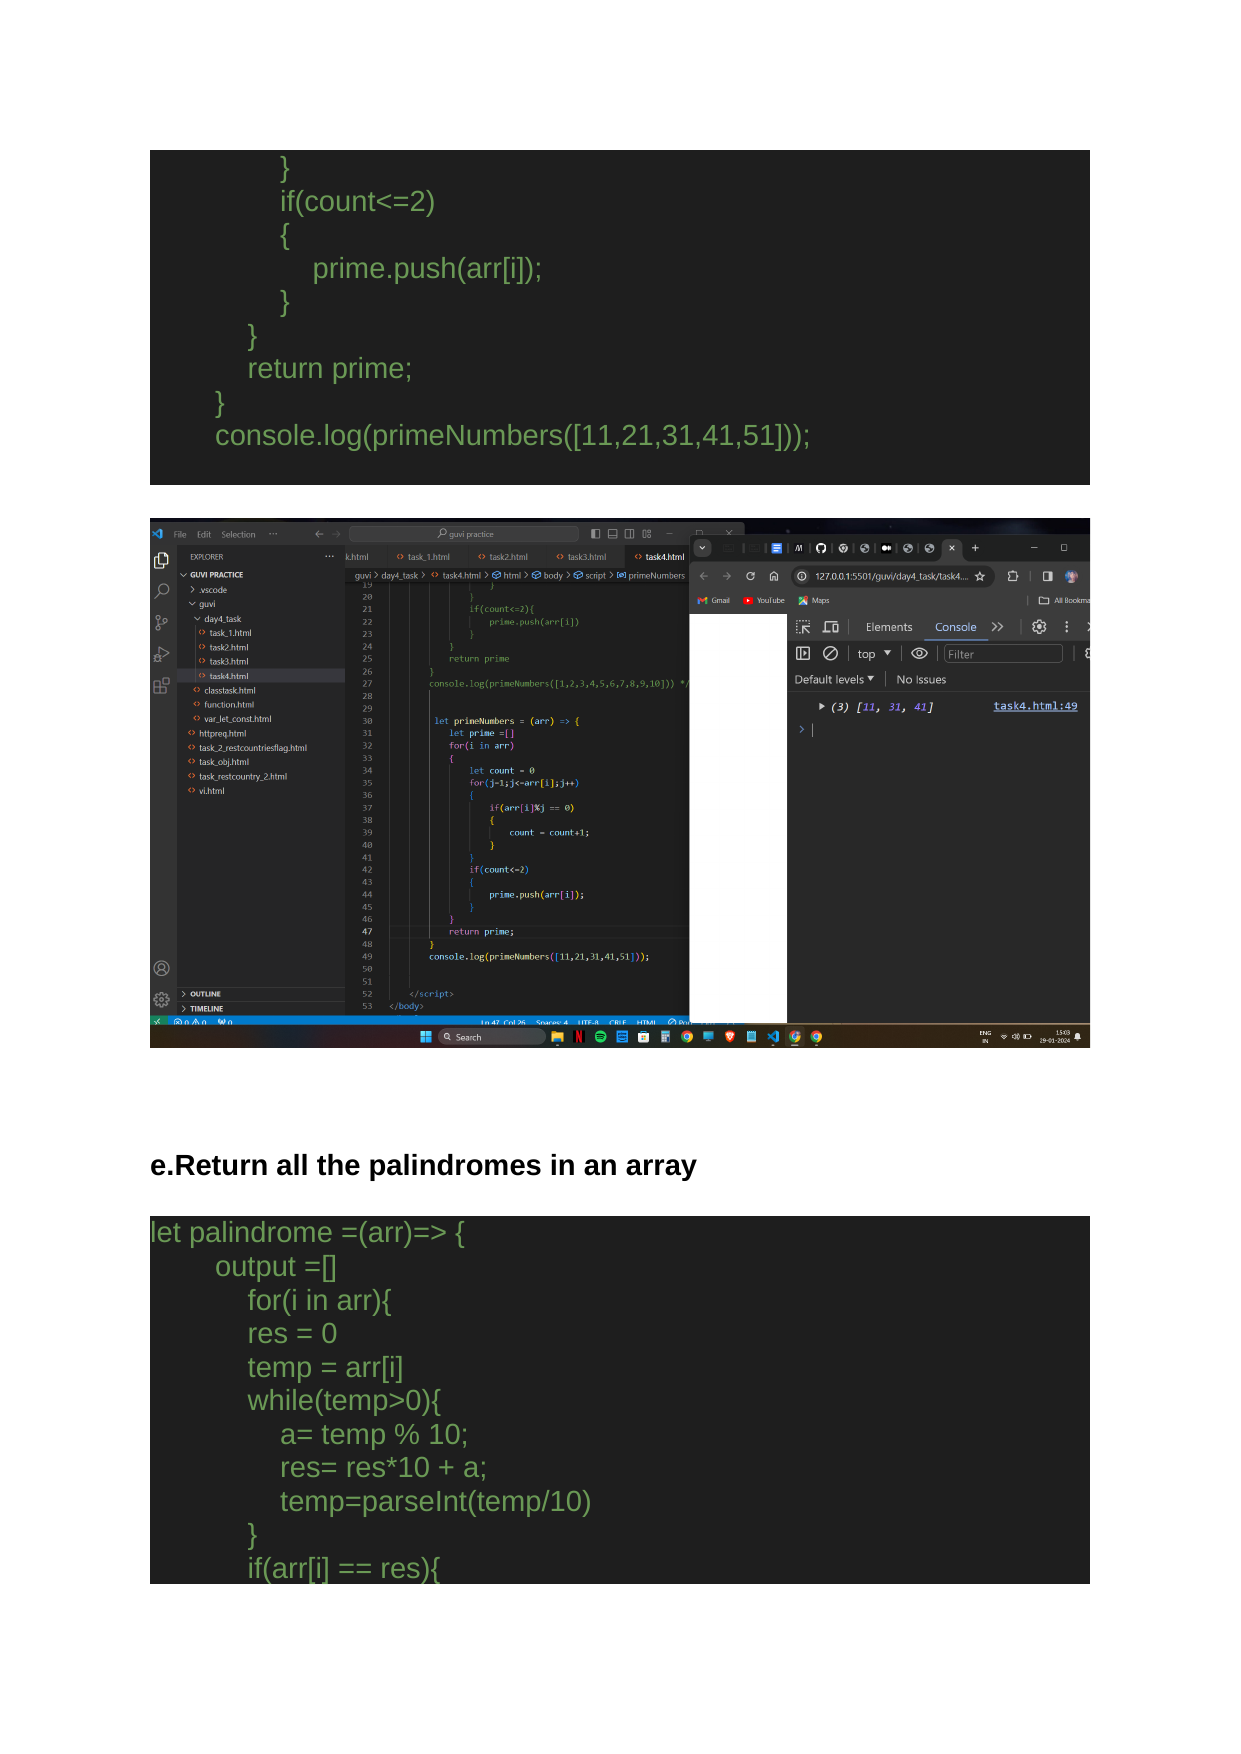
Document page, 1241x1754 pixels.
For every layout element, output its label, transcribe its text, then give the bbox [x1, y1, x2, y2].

text } [150, 385, 1090, 418]
text { [150, 217, 1090, 251]
text let palindrome =(arr)=> { [150, 1216, 1090, 1249]
text output =[] [150, 1249, 1090, 1283]
text } [150, 284, 1090, 318]
text prime.push(arr[i]); [150, 251, 1090, 284]
text temp = arr[i] [150, 1350, 1090, 1383]
text res = 0 [150, 1316, 1090, 1350]
text } [150, 150, 1090, 183]
text return prime; [150, 351, 1090, 385]
text if(arr[i] == res){ [150, 1551, 1090, 1584]
picture [150, 518, 1091, 1048]
text res= res*10 + a; [150, 1450, 1090, 1484]
text if(count<=2) [150, 183, 1090, 217]
text } [150, 318, 1090, 351]
text for(i in arr){ [150, 1283, 1090, 1316]
text e.Return all the palindromes in an array [150, 1148, 1090, 1182]
text a= temp % 10; [150, 1417, 1090, 1450]
text } [150, 1517, 1090, 1551]
text while(temp>0){ [150, 1383, 1090, 1417]
text console.log(primeNumbers([11,21,31,41,51])); [150, 418, 1090, 452]
text temp=parseInt(temp/10) [150, 1484, 1090, 1517]
